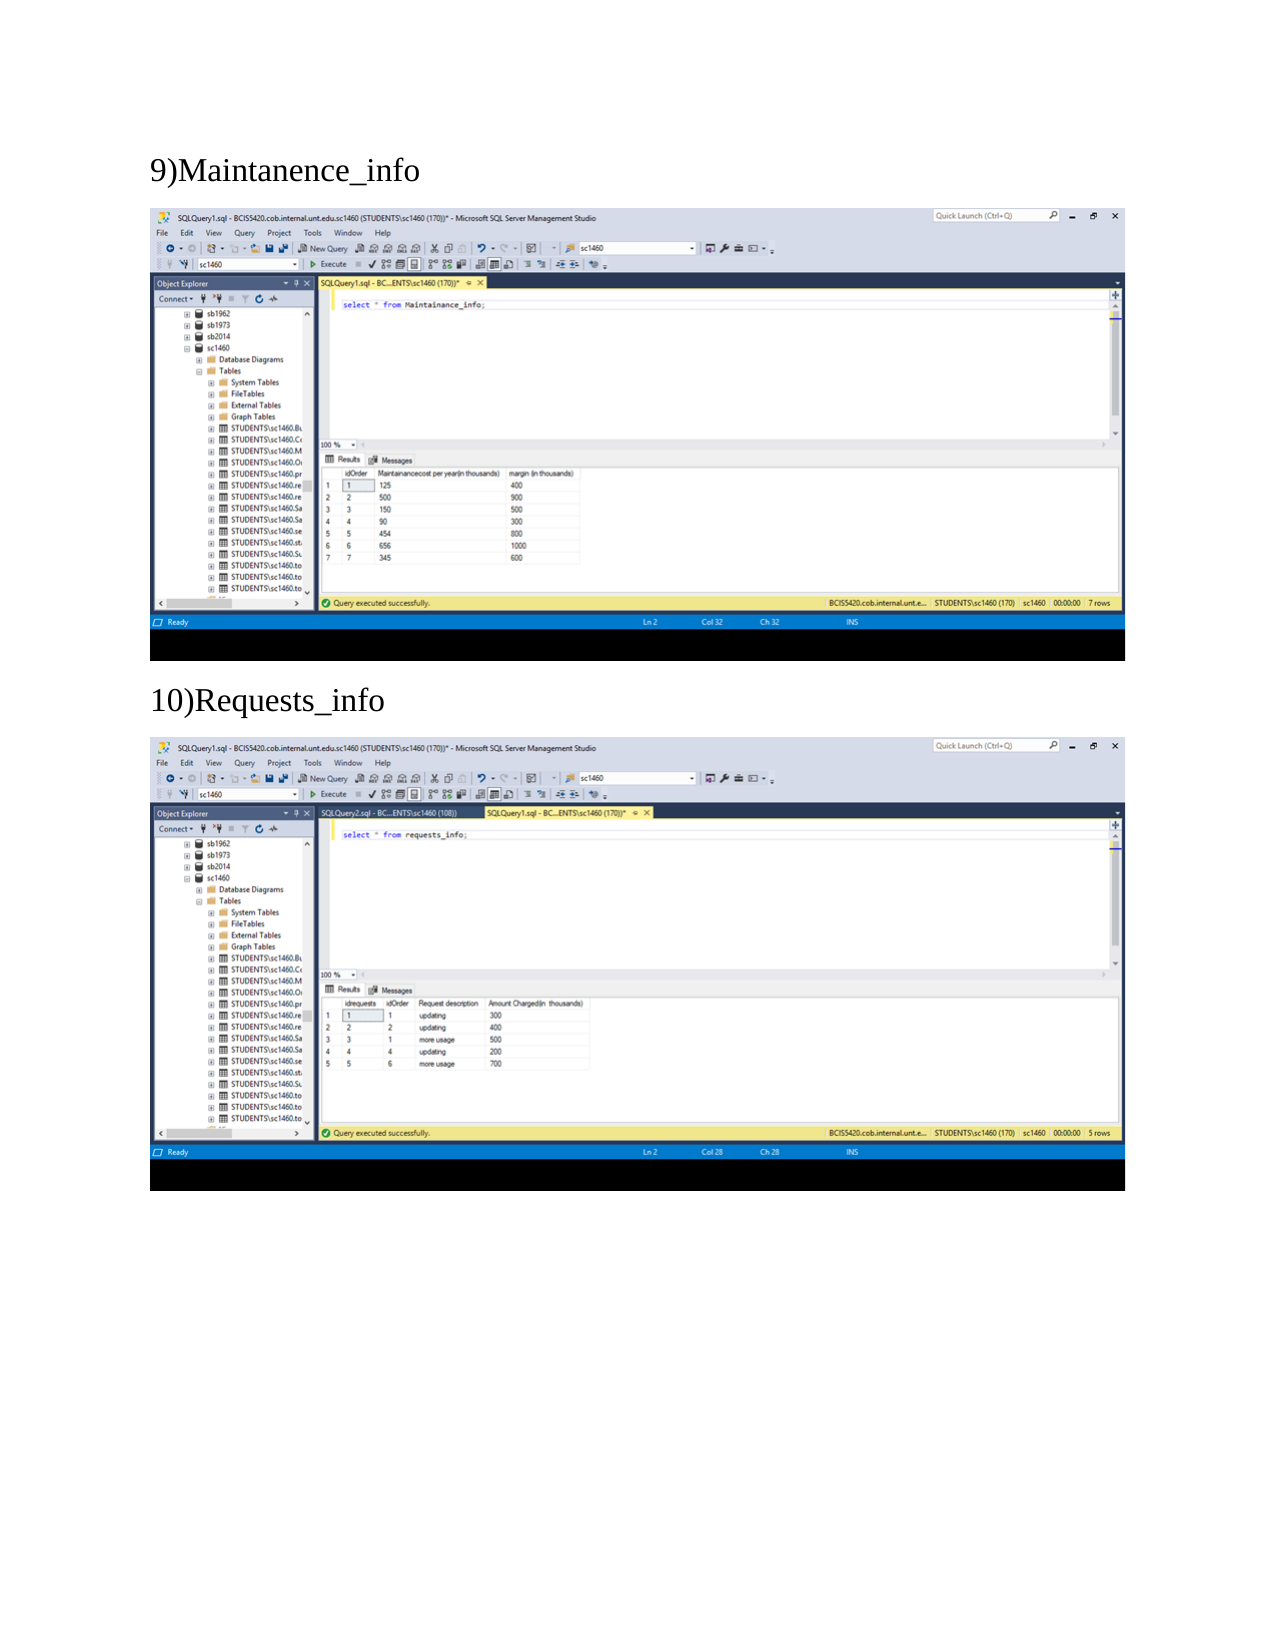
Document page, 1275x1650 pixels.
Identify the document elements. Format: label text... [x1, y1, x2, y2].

picture [150, 208, 1125, 661]
picture [150, 737, 1125, 1191]
text 10)Requests_info [150, 680, 1125, 718]
text 9)Maintanence_info [150, 150, 1125, 188]
